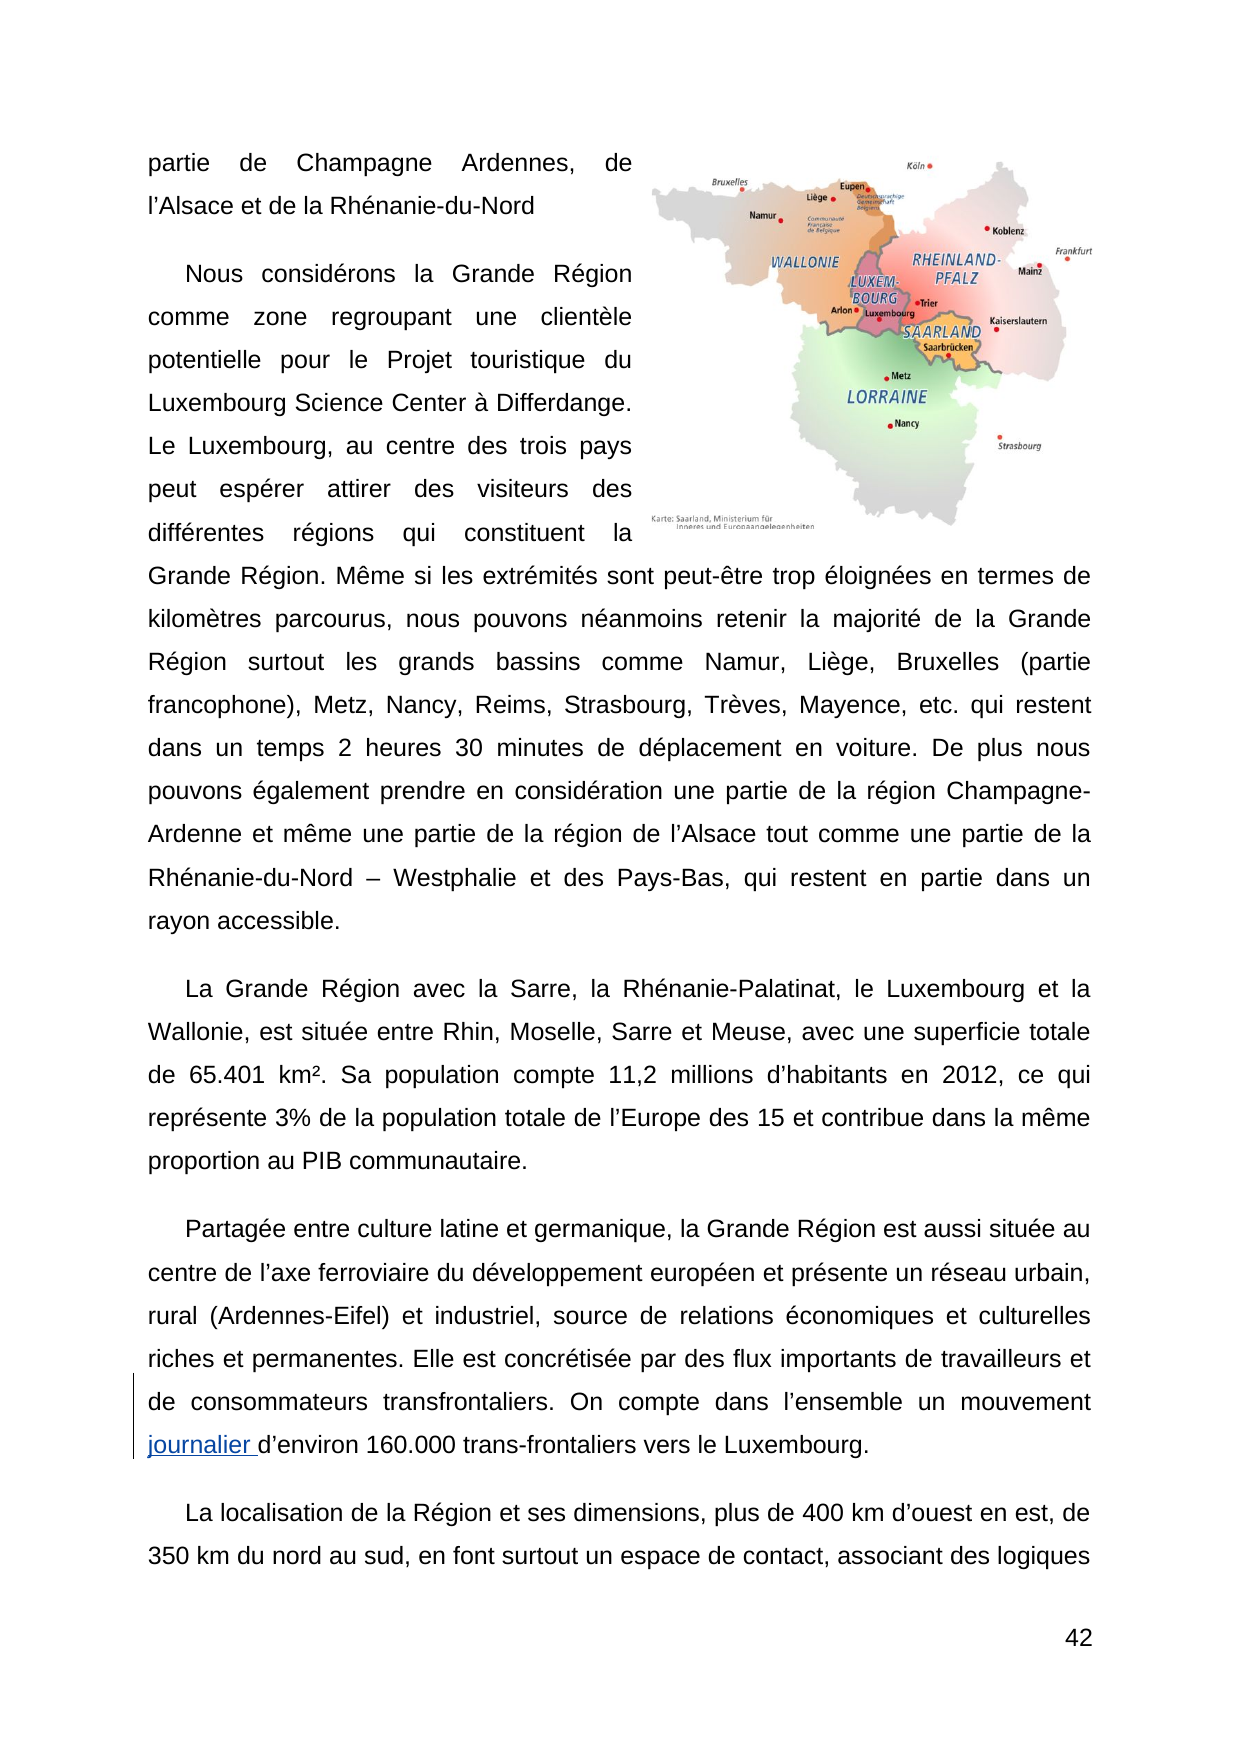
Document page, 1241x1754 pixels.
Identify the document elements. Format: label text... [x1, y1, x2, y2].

text La Grande Région avec la Sarre, la Rhénanie-Palatinat, le Luxembourg et la Wallonie, est située entre Rhin, Moselle, Sarre et Meuse, avec une superficie totale de 65.401 km². Sa population compte 11,2 millions d’habitants en 2012, ce qui représente 3% de la population totale de l’Europe des 15 et contribue dans la même proportion au PIB communautaire. [148, 974, 1093, 1175]
text En analysant la zone de chalandise (Tableau 2) autour de Differdange, nous constatons que cette zone regroupe une partie des Pays-Bas, la Grande Région, une partie de Champagne Ardennes, de l’Alsace et de la Rhénanie-du-Nord [148, 148, 651, 219]
text Nous considérons la Grande Région comme zone regroupant une clientèle potentielle pour le Projet touristique du Luxembourg Science Center à Differdange. Le Luxembourg, au centre des trois pays peut espérer attirer des visiteurs des différentes régions qui constituent la Grande Région. Même si les extrémités sont peut-être trop éloignées en termes de kilomètres parcourus, nous pouvons néanmoins retenir la majorité de la Grande Région surtout les grands bassins comme Namur, Liège, Bruxelles (partie francophone), Metz, Nancy, Reims, Strasbourg, Trèves, Mayence, etc. qui restent dans un temps 2 heures 30 minutes de déplacement en voiture. De plus nous pouvons également prendre en considération une partie de la région Champagne-Ardenne et même une partie de la région de l’Alsace tout comme une partie de la Rhénanie-du-Nord – Westphalie et des Pays-Bas, qui restent en partie dans un rayon accessible. [148, 259, 1093, 934]
text Partagée entre culture latine et germanique, la Grande Région est aussi située au centre de l’axe ferroviaire du développement européen et présente un réseau urbain, rural (Ardennes-Eifel) et industriel, source de relations économiques et culturelles riches et permanentes. Elle est concrétisée par des flux importants de travailleurs et de consommateurs transfrontaliers. On compte dans l’ensemble un mouvement d’environ 160.000 trans-frontaliers vers le Luxembourg. [148, 1214, 1093, 1459]
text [148, 1498, 1093, 1570]
picture [651, 147, 1093, 529]
